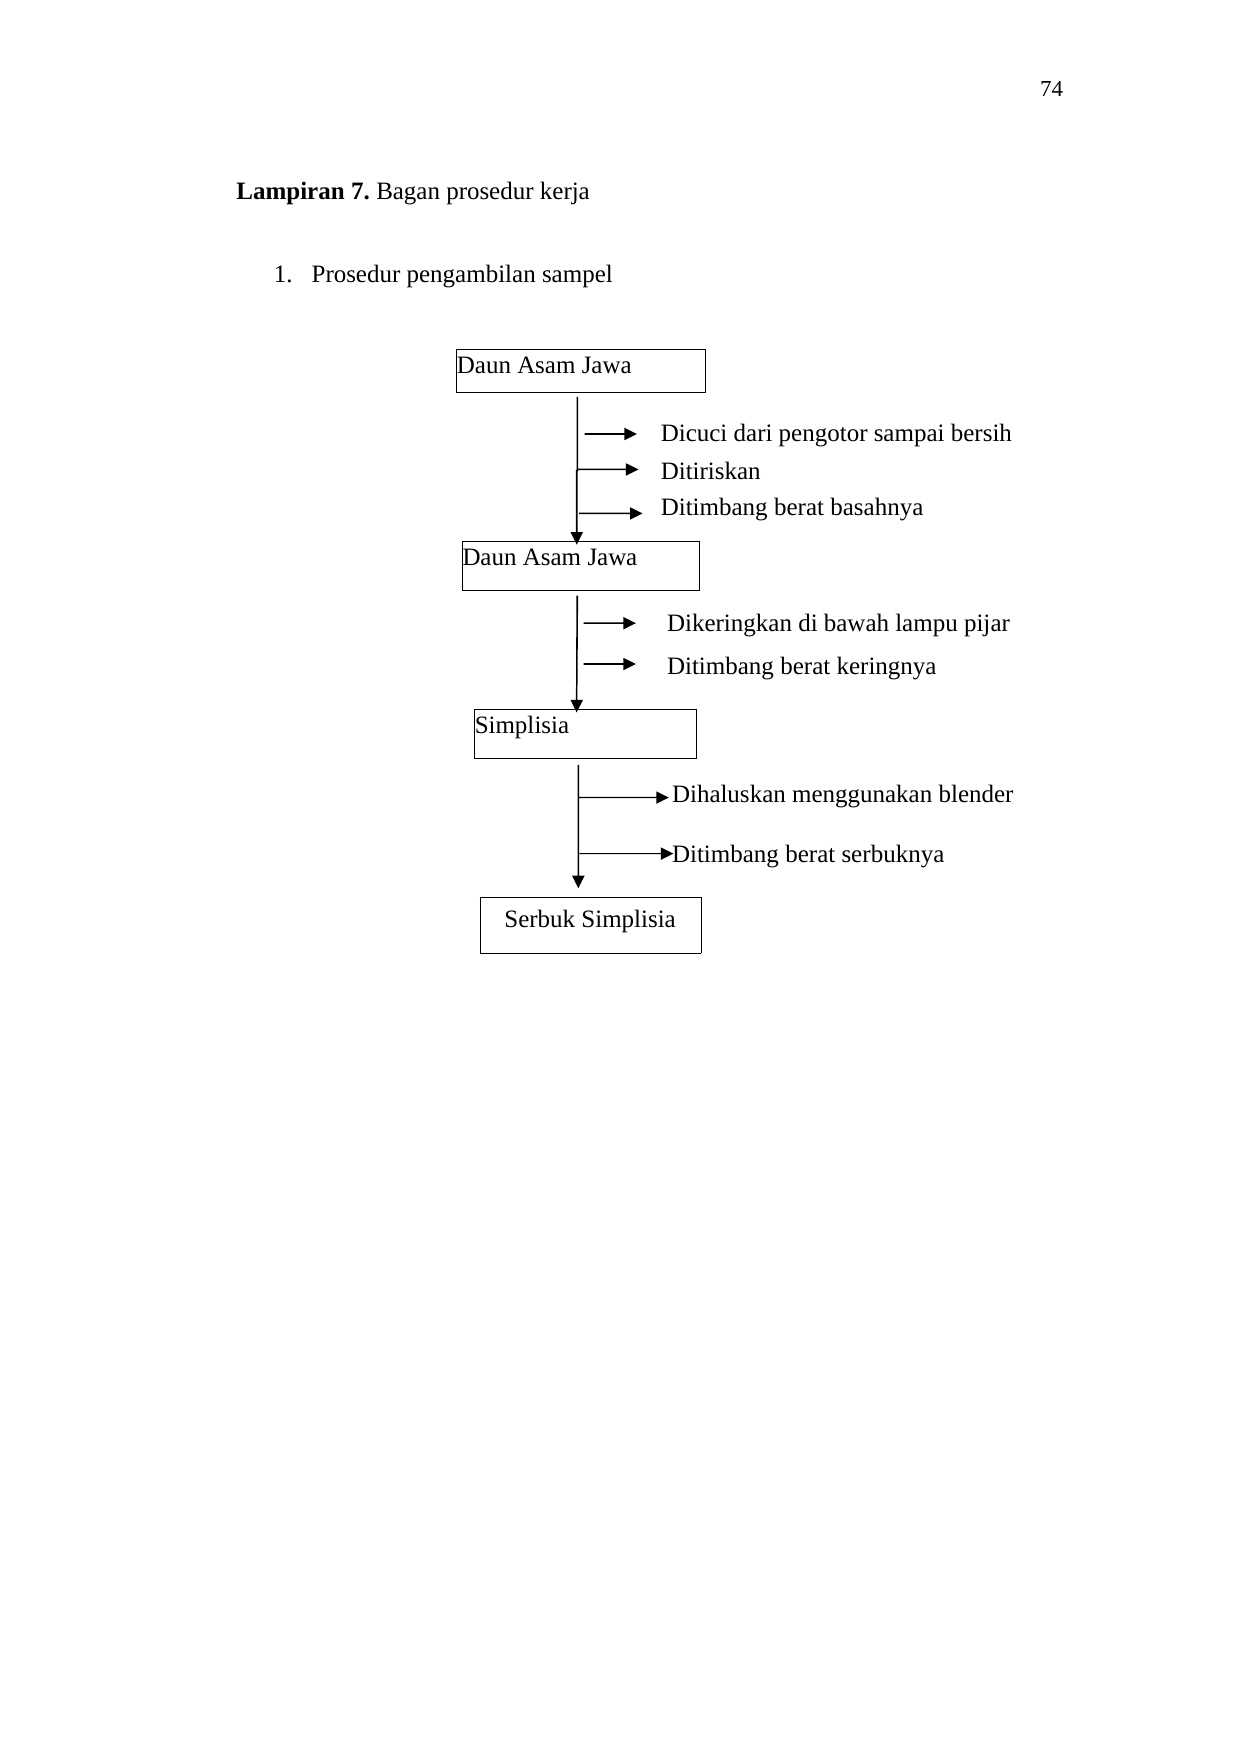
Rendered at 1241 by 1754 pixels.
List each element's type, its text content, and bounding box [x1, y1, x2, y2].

text Ditimbang berat basahnya [661, 493, 1201, 522]
text Dikeringkan di bawah lampu pijar Ditimbang berat keringnya [667, 608, 1012, 680]
text Lampiran 7. Bagan prosedur kerja [236, 176, 1201, 205]
text Dihaluskan menggunakan blender Ditimbang berat serbuknya [672, 779, 1015, 867]
text Dicuci dari pengotor sampai bersih Ditiriskan [661, 418, 1014, 484]
list Prosedur pengambilan sampel [274, 259, 1201, 287]
